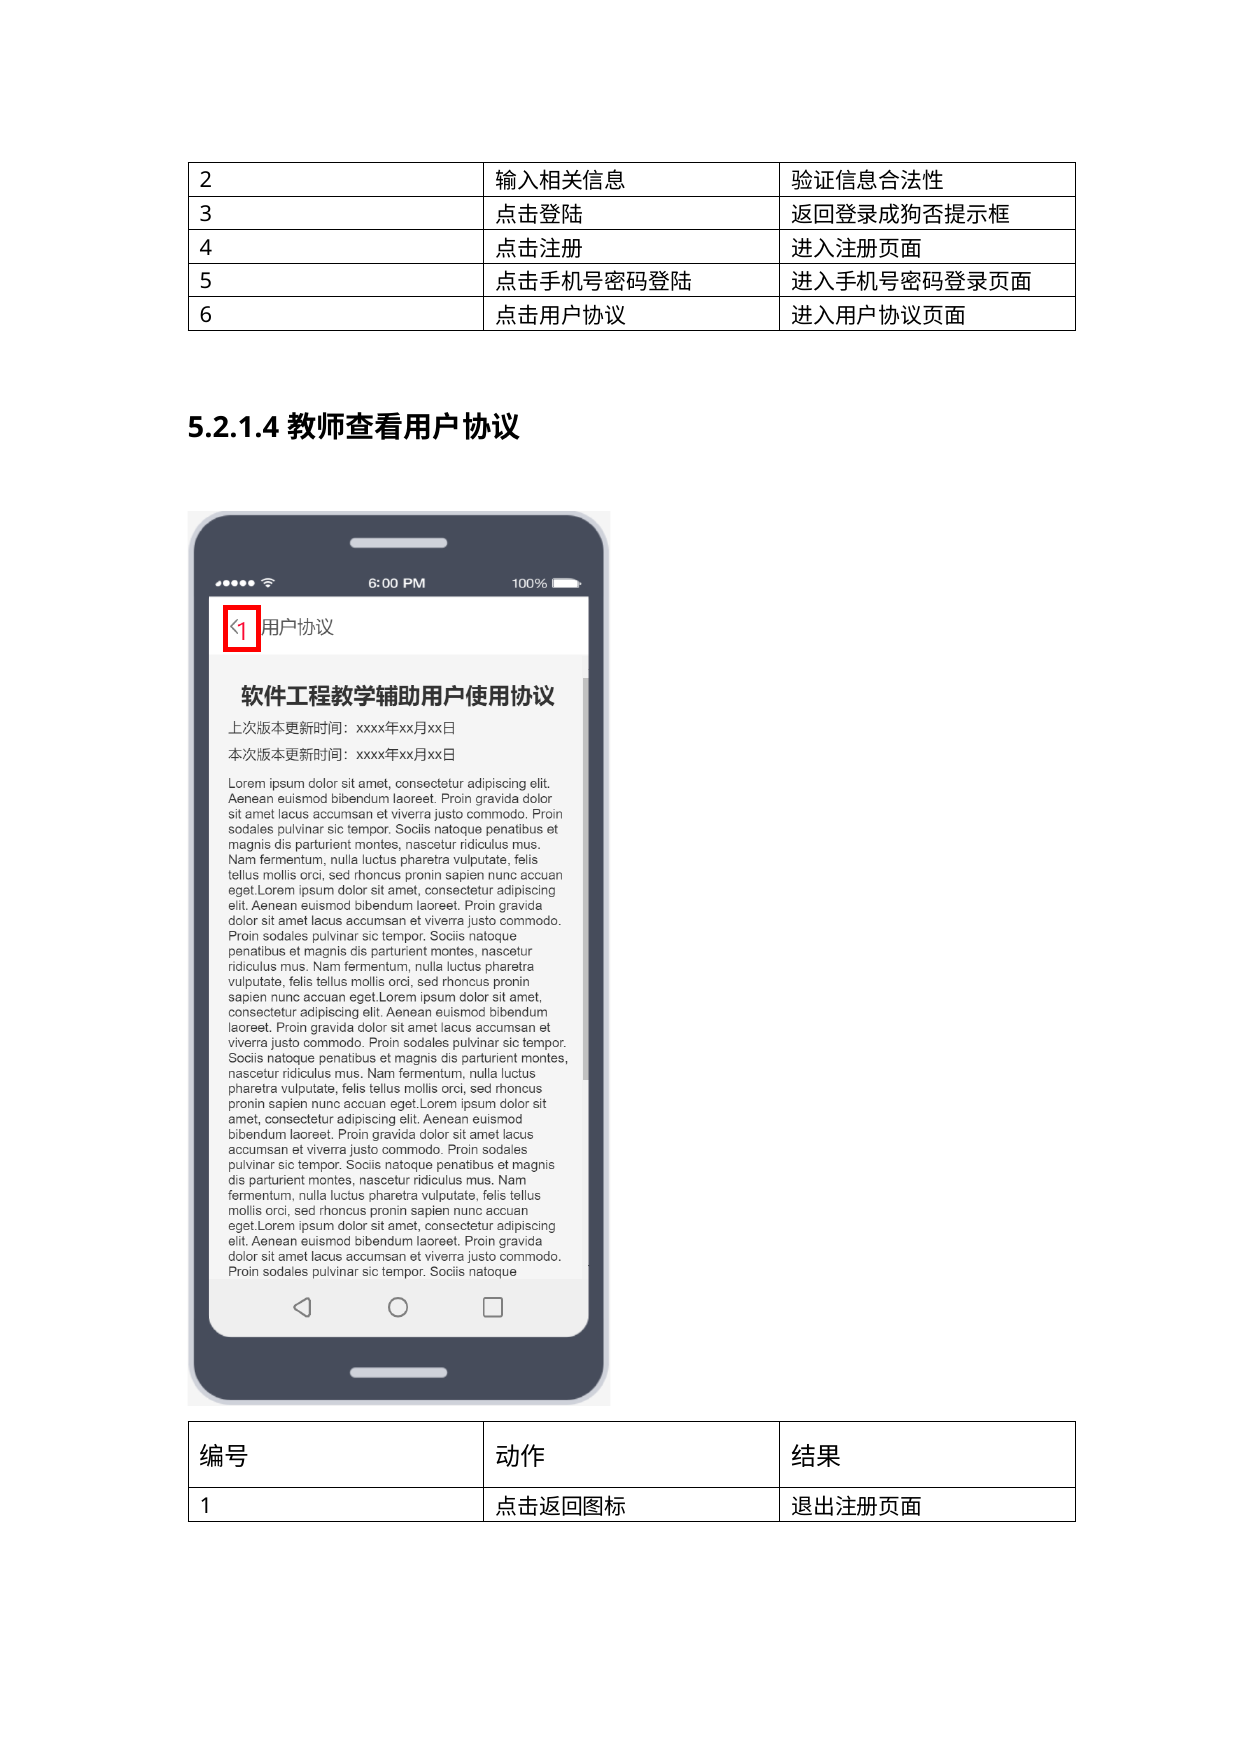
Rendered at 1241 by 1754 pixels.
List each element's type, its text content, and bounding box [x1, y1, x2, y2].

table_cell 进入手机号密码登录页面 [780, 264, 1075, 296]
table_cell 点击手机号密码登陆 [484, 264, 779, 296]
table_cell 点击返回图标 [484, 1488, 779, 1521]
table_header 编号 [189, 1422, 483, 1487]
table_cell 点击用户协议 [484, 297, 779, 330]
table_header 动作 [484, 1422, 779, 1487]
table_cell 4 [189, 230, 483, 263]
table_cell 点击登陆 [484, 197, 779, 229]
table_cell 进入注册页面 [780, 230, 1075, 263]
table_cell 进入用户协议页面 [780, 297, 1075, 330]
table_cell 6 [189, 297, 483, 330]
table_cell 验证信息合法性 [780, 163, 1075, 196]
table_cell 5 [189, 264, 483, 296]
subtitle 5.2.1.4 教师查看用户协议 [187, 392, 1053, 457]
table_cell 返回登录成狗否提示框 [780, 197, 1075, 229]
picture [187, 511, 611, 1406]
table_cell 输入相关信息 [484, 163, 779, 196]
table_header 结果 [780, 1422, 1075, 1487]
table_cell 2 [189, 163, 483, 196]
table_cell 退出注册页面 [780, 1488, 1075, 1521]
table_cell 点击注册 [484, 230, 779, 263]
table_cell 3 [189, 197, 483, 229]
table_cell 1 [189, 1488, 483, 1521]
